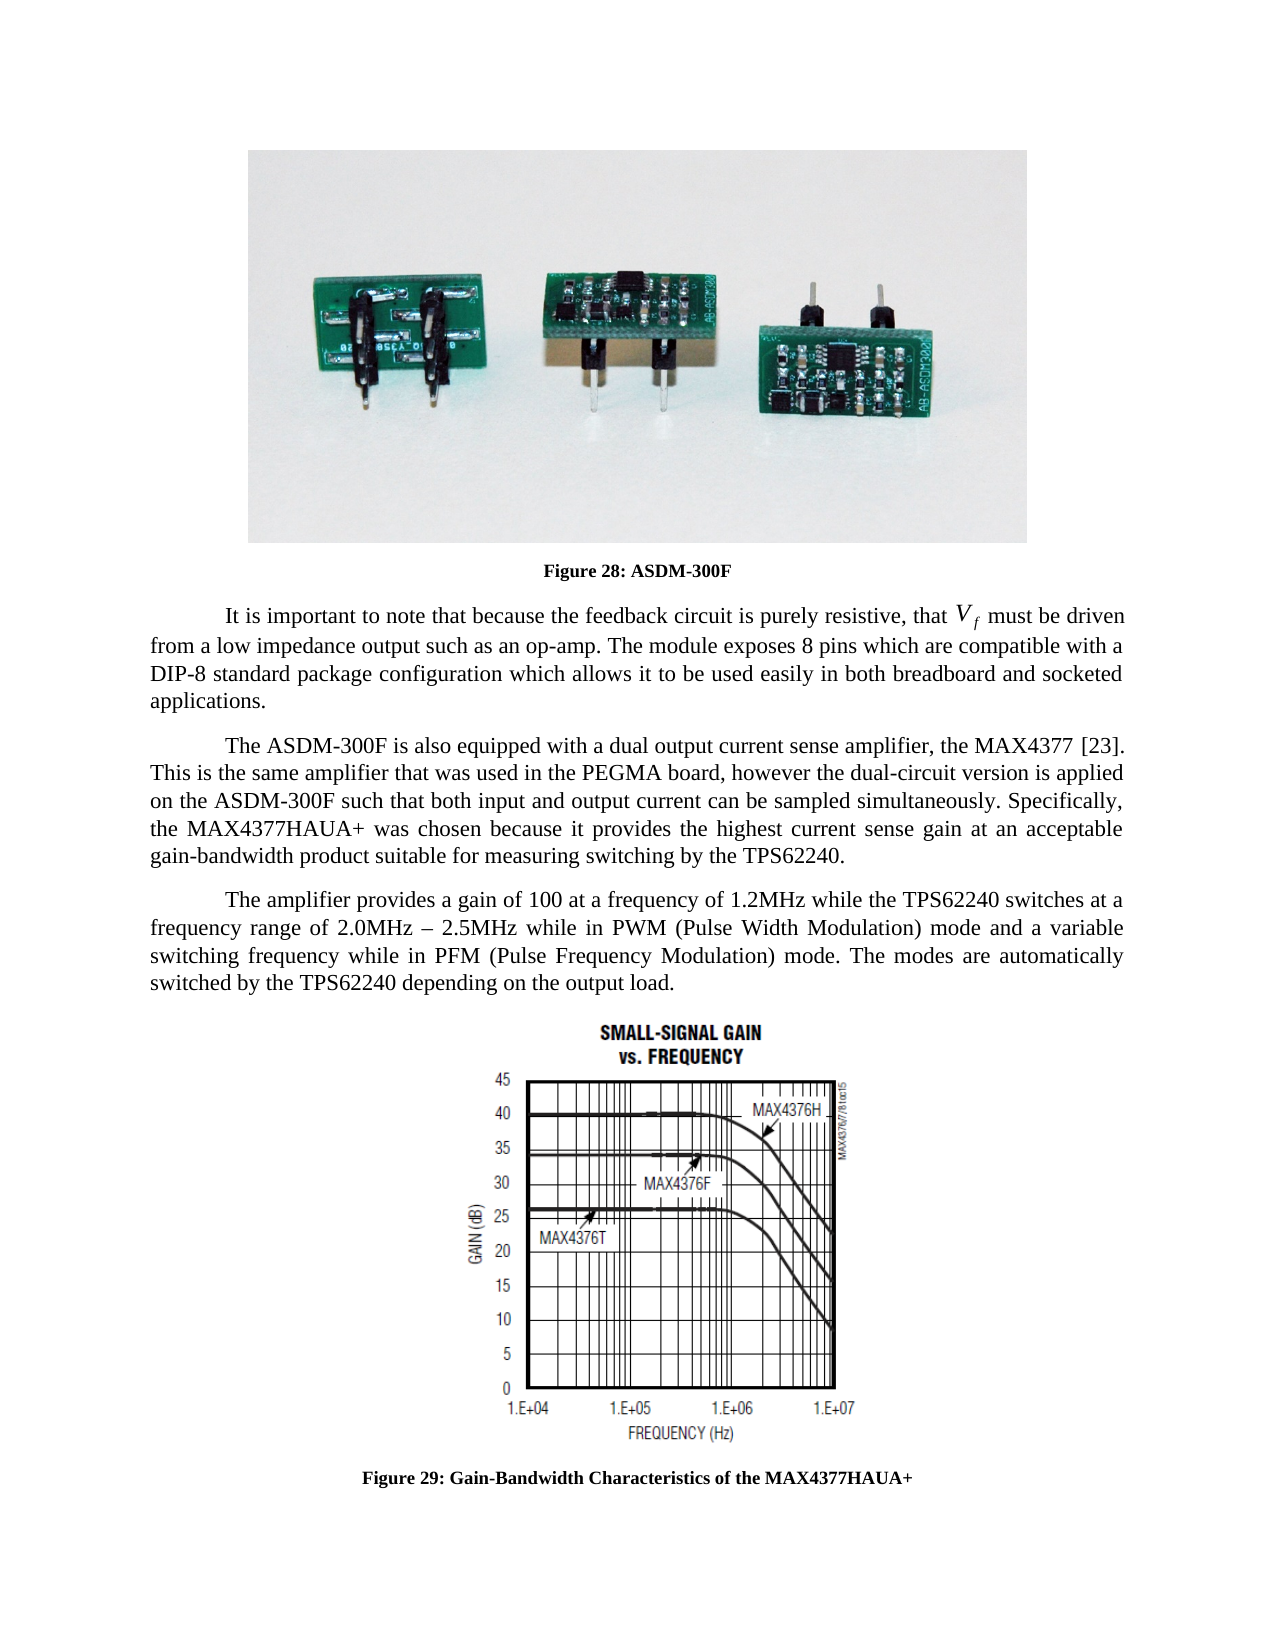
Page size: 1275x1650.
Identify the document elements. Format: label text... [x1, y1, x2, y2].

text Figure 28: ASDM-300F [150, 560, 1125, 582]
text The amplifier provides a gain of 100 at a frequency of 1.2MHz while the TPS62240 switches at a frequency range of 2.0MHz – 2.5MHz while in PWM (Pulse Width Modulation) mode and a variable switching frequency while in PFM (Pulse Frequency Modulation) mode. The modes are automatically switched by the TPS62240 depending on the output load. [150, 886, 1125, 996]
text It is important to note that because the feedback circuit is purely resistive, that must be driven from a low impedance output such as an op-amp. The module exposes 8 pins which are compatible with a DIP-8 standard package configuration which allows it to be used easily in both breadboard and socketed applications. [150, 600, 1125, 714]
text Figure 29: Gain-Bandwidth Characteristics of the MAX4377HAUA+ [150, 1467, 1125, 1488]
text The ASDM-300F is also equipped with a dual output current sense amplifier, the MAX4377. This is the same amplifier that was used in the PEGMA board, however the dual-circuit version is applied on the ASDM-300F such that both input and output current can be sampled simultaneously. Specifically, the MAX4377HAUA+ was chosen because it provides the highest current sense gain at an acceptable gain-bandwidth product suitable for measuring switching by the TPS62240. [150, 732, 1125, 868]
picture [248, 150, 1027, 543]
picture [462, 1013, 888, 1449]
